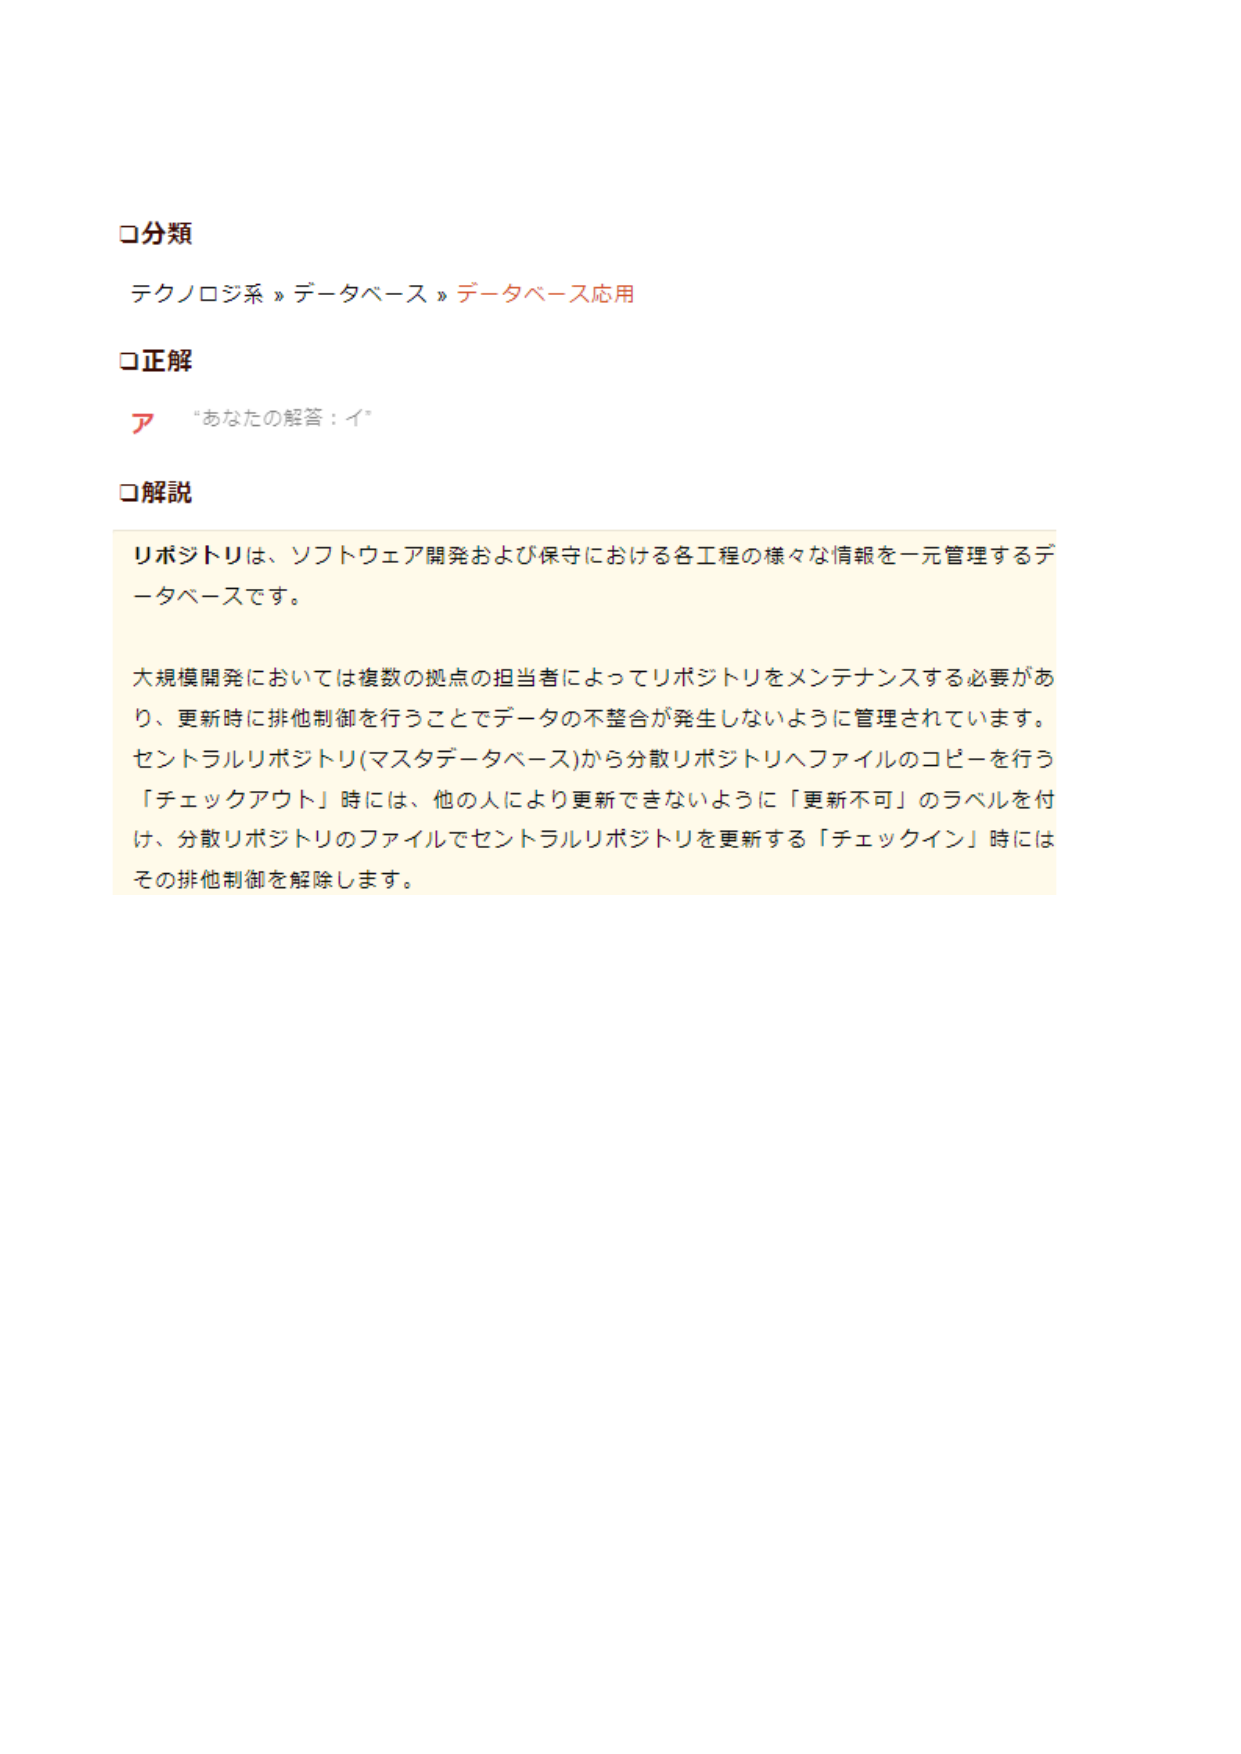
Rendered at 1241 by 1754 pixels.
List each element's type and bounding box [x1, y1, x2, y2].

picture [112, 202, 1057, 895]
